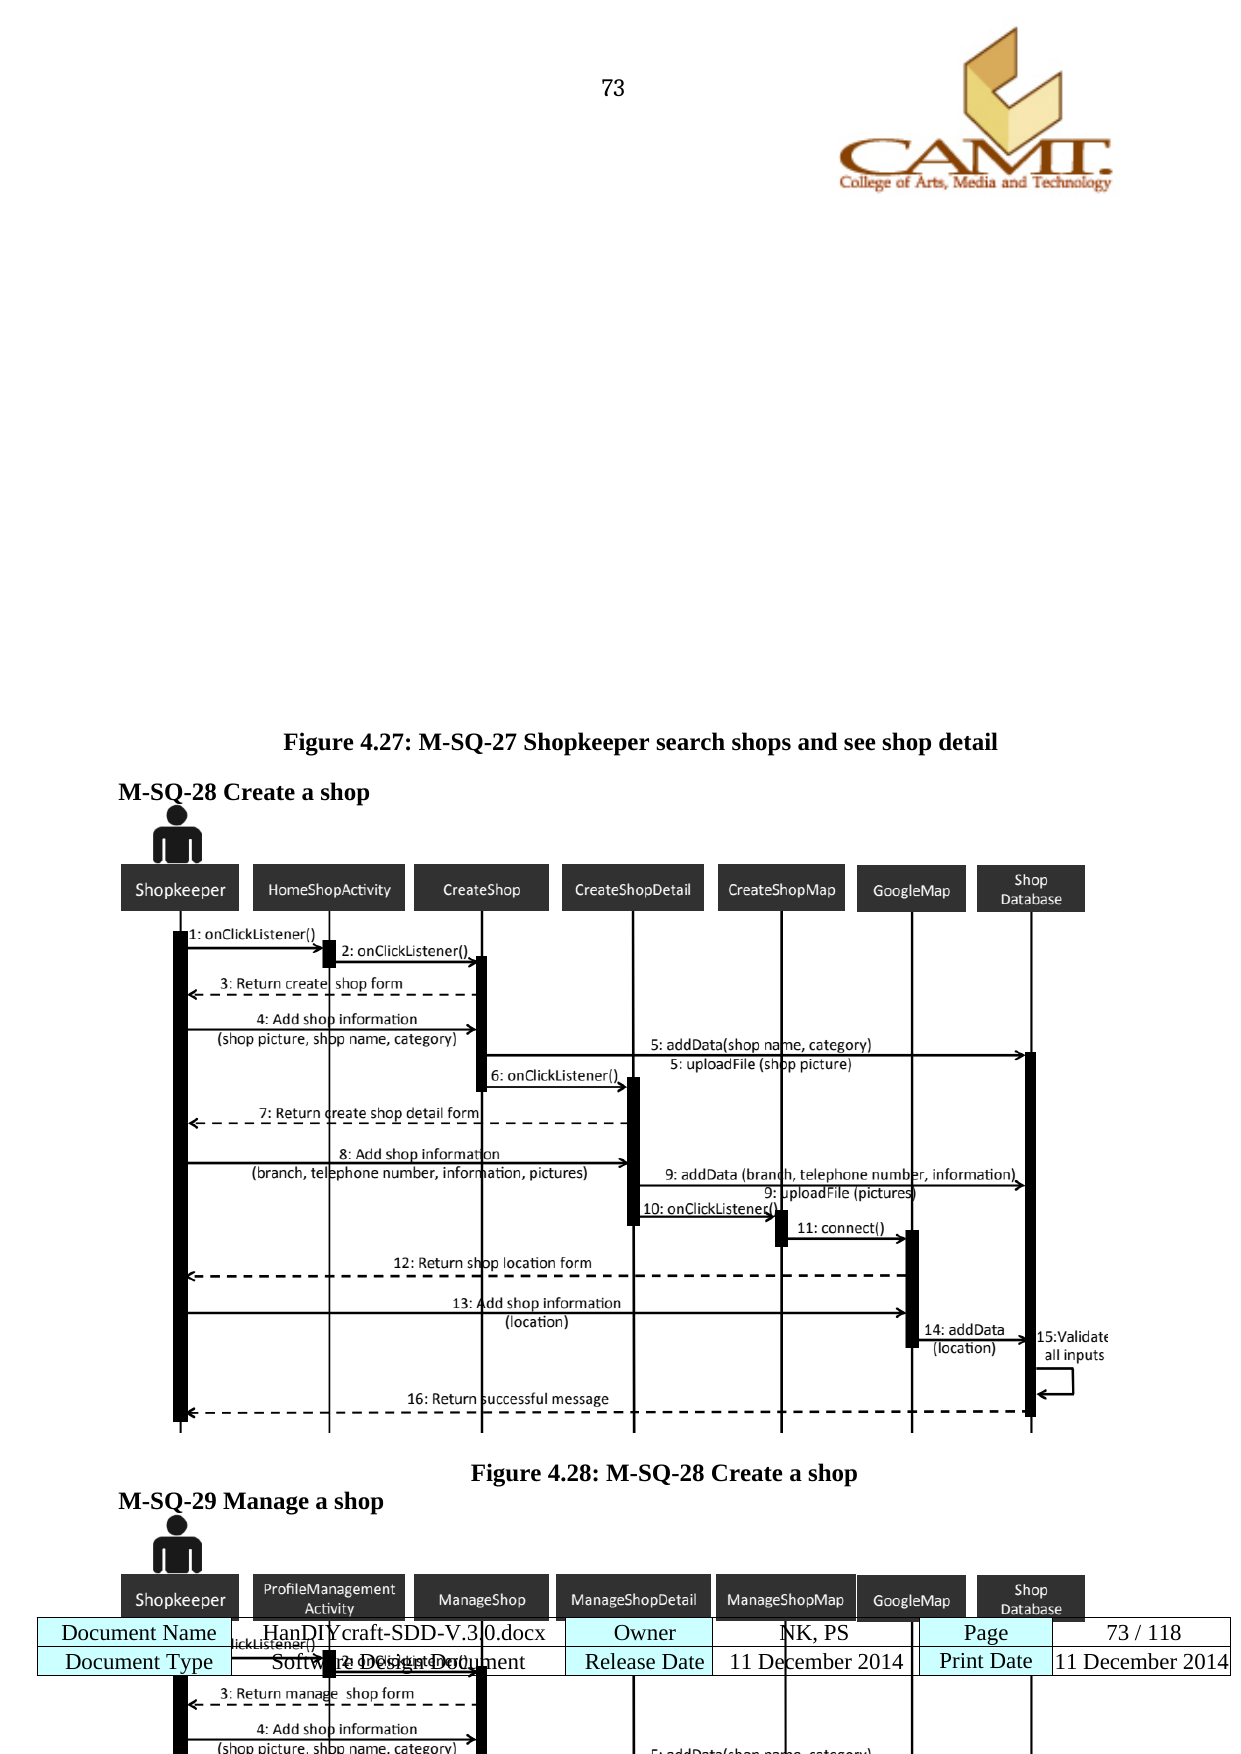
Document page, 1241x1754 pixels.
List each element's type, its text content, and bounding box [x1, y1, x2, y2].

text M-SQ-29 Manage a shop [118, 1486, 1108, 1514]
text M-SQ-28 Create a shop [118, 777, 1108, 805]
picture [755, 18, 1221, 207]
